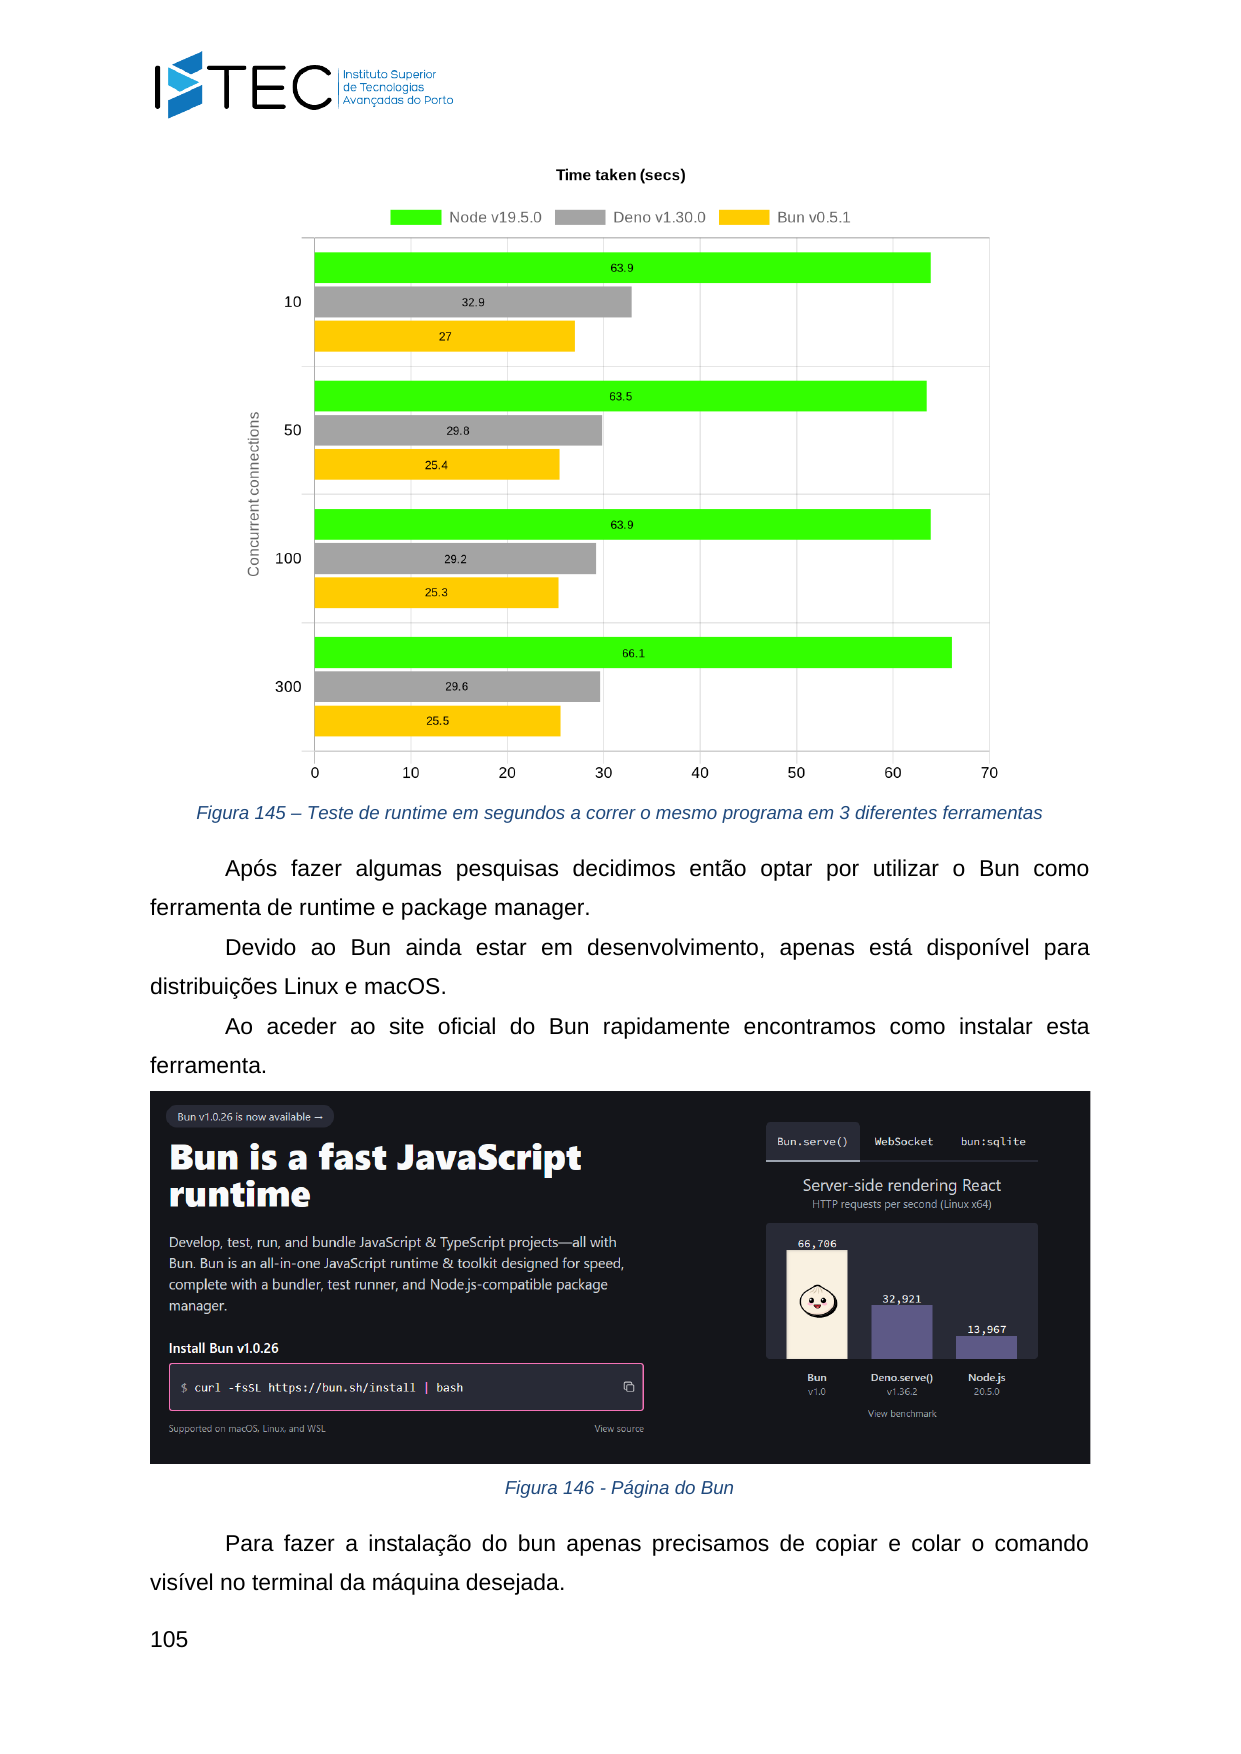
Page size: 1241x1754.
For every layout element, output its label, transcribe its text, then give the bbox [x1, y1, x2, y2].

text Figura 146 - Página do Bun [150, 1477, 1090, 1498]
text Ao aceder ao site oficial do Bun rapidamente encontramos como instalar esta ferramenta. [150, 1013, 1090, 1079]
picture [150, 1091, 1091, 1464]
text Após fazer algumas pesquisas decidimos então optar por utilizar o Bun como ferramenta de runtime e package manager. [150, 855, 1090, 921]
text Devido ao Bun ainda estar em desenvolvimento, apenas está disponível para distribuições Linux e macOS. [150, 934, 1090, 1000]
text Para fazer a instalação do bun apenas precisamos de copiar e colar o comando visível no terminal da máquina desejada. [150, 1530, 1090, 1596]
picture [239, 153, 1002, 789]
text Figura 145 – Teste de runtime em segundos a correr o mesmo programa em 3 diferentes ferramentas [150, 802, 1090, 823]
picture [150, 51, 454, 129]
